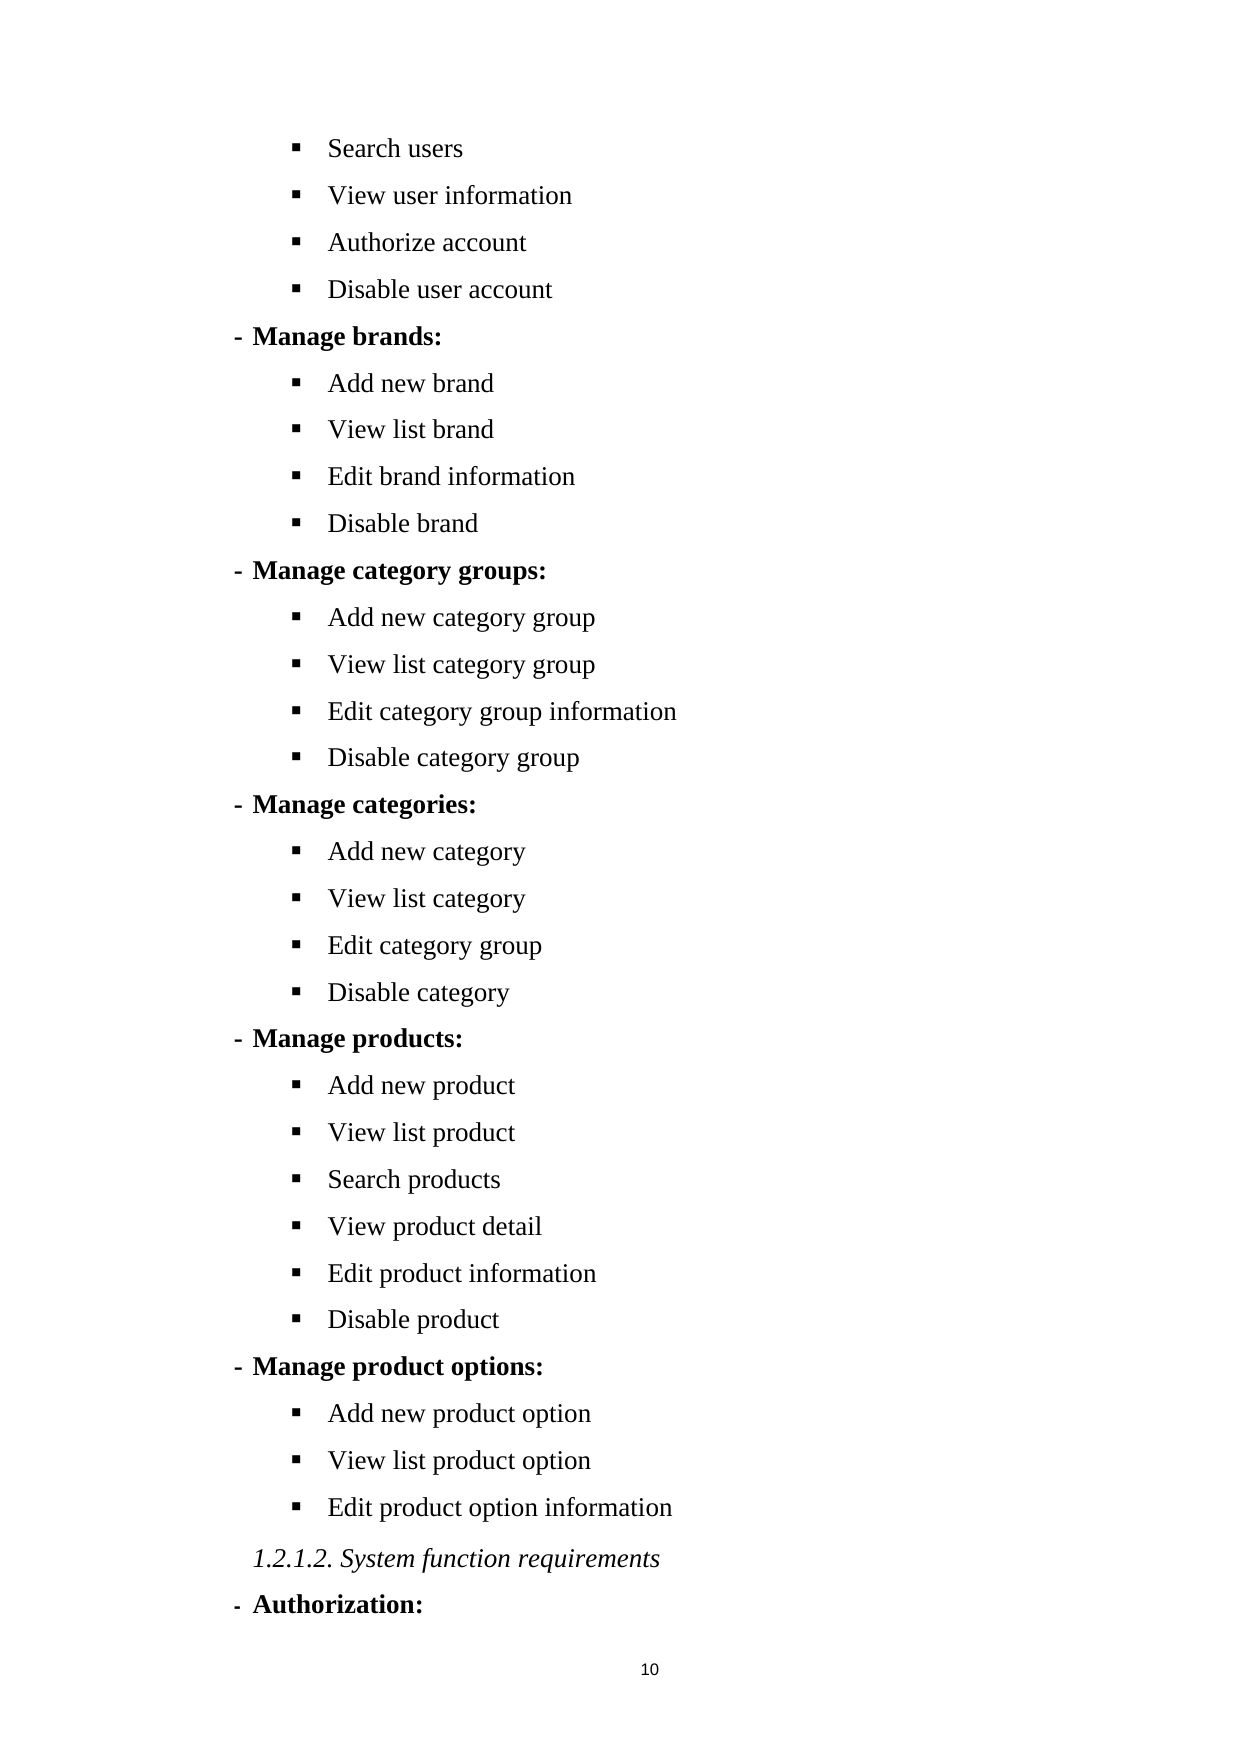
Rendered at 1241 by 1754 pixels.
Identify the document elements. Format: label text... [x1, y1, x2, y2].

list View product detail [290, 1210, 1122, 1241]
subtitle System function requirements [252, 1542, 1122, 1573]
list Manage category groups: [233, 554, 1122, 585]
list Add new category group [290, 601, 1122, 632]
list Edit category group [290, 929, 1122, 960]
list Disable brand [290, 507, 1122, 538]
list Manage products: [233, 1022, 1122, 1054]
list Search users [290, 132, 1122, 164]
list Disable category [290, 976, 1122, 1007]
list Edit category group information [290, 694, 1122, 726]
list Disable category group [290, 741, 1122, 773]
list Disable user account [290, 273, 1122, 304]
list Authorize account [290, 226, 1122, 257]
list Manage brands: [233, 320, 1122, 351]
list Edit brand information [290, 460, 1122, 492]
list View list brand [290, 413, 1122, 445]
list Search products [290, 1163, 1122, 1194]
list Add new product [290, 1069, 1122, 1100]
list View list product option [290, 1444, 1122, 1475]
list Add new product option [290, 1397, 1122, 1428]
list Manage categories: [233, 788, 1122, 819]
list Edit product information [290, 1257, 1122, 1288]
list View user information [290, 179, 1122, 211]
list Add new category [290, 835, 1122, 866]
list Manage product options: [233, 1350, 1122, 1382]
list Disable product [290, 1303, 1122, 1335]
list View list category [290, 882, 1122, 913]
list Authorization: [233, 1588, 1122, 1620]
list View list category group [290, 648, 1122, 679]
list View list product [290, 1116, 1122, 1147]
list Edit product option information [290, 1491, 1122, 1522]
list Add new brand [290, 367, 1122, 398]
